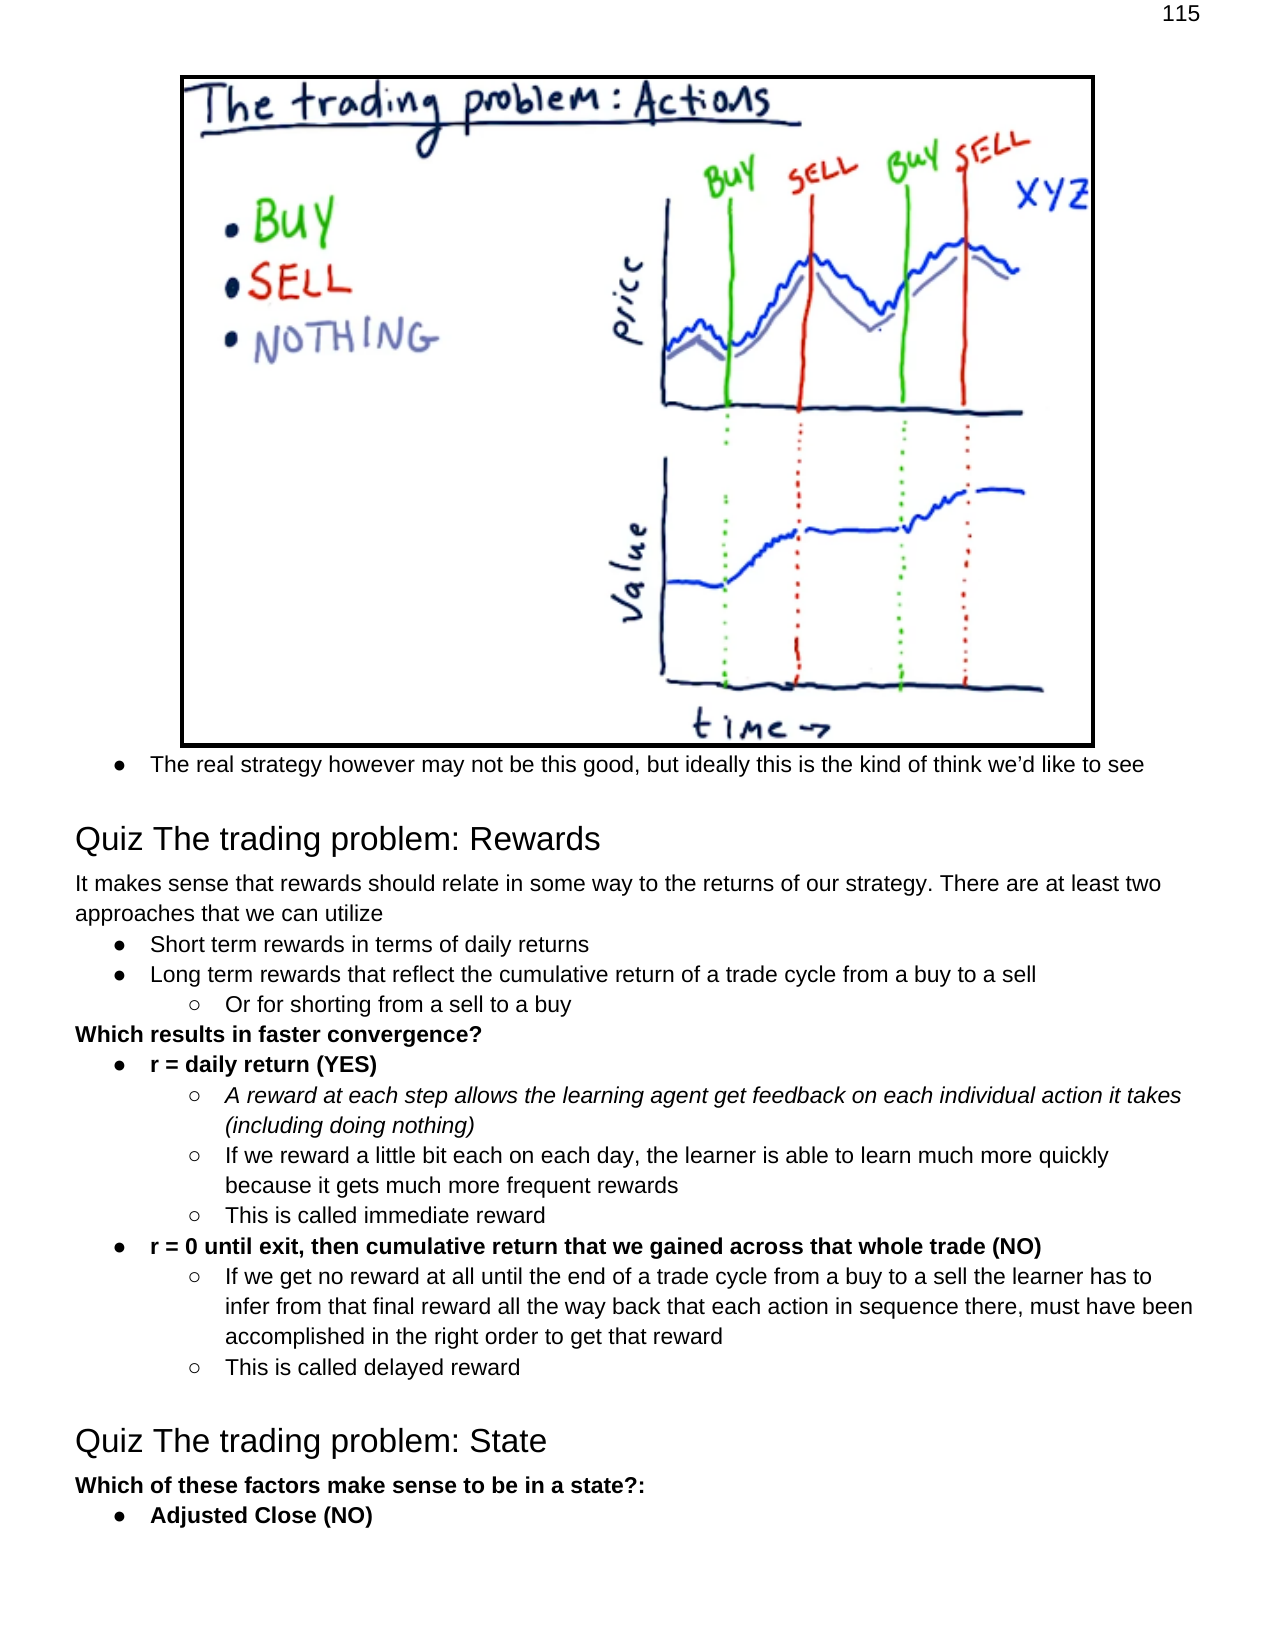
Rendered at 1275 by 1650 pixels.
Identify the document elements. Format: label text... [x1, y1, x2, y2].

list The real strategy however may not be this good, but ideally this is the kind of think we’d like to see [112, 751, 1200, 778]
list If we reward a little bit each on each day, the learner is able to learn much more quickly because it gets much more frequent rewards [187, 1142, 1200, 1198]
list r = daily return (YES) [112, 1051, 1200, 1078]
list This is called immediate reward [187, 1202, 1200, 1229]
text Which results in faster convergence? [75, 1021, 1200, 1047]
list Long term rewards that reflect the cumulative return of a trade cycle from a buy to a sell [112, 961, 1200, 987]
list r = 0 until exit, then cumulative return that we gained across that whole trade (NO) [112, 1233, 1200, 1259]
list A reward at each step allows the learning agent get feedback on each individual action it takes (including doing nothing) [187, 1082, 1200, 1138]
list Short term rewards in terms of daily returns [112, 931, 1200, 957]
text It makes sense that rewards should relate in some way to the returns of our strategy. There are at least two approaches that we can utilize [75, 870, 1200, 927]
picture [184, 79, 1091, 743]
list If we get no reward at all until the end of a trade cycle from a buy to a sell the learner has to infer from that final reward all the way back that each action in sequence there, must have been accomplished in the right order to get that reward [187, 1263, 1200, 1349]
text Which of these factors make sense to be in a state?: [75, 1472, 1200, 1498]
subtitle Quiz The trading problem: Rewards [75, 819, 1200, 858]
list Adjusted Close (NO) [112, 1502, 1200, 1529]
subtitle Quiz The trading problem: State [75, 1421, 1200, 1459]
list Or for shorting from a sell to a buy [187, 991, 1200, 1017]
list This is called delayed reward [187, 1353, 1200, 1380]
